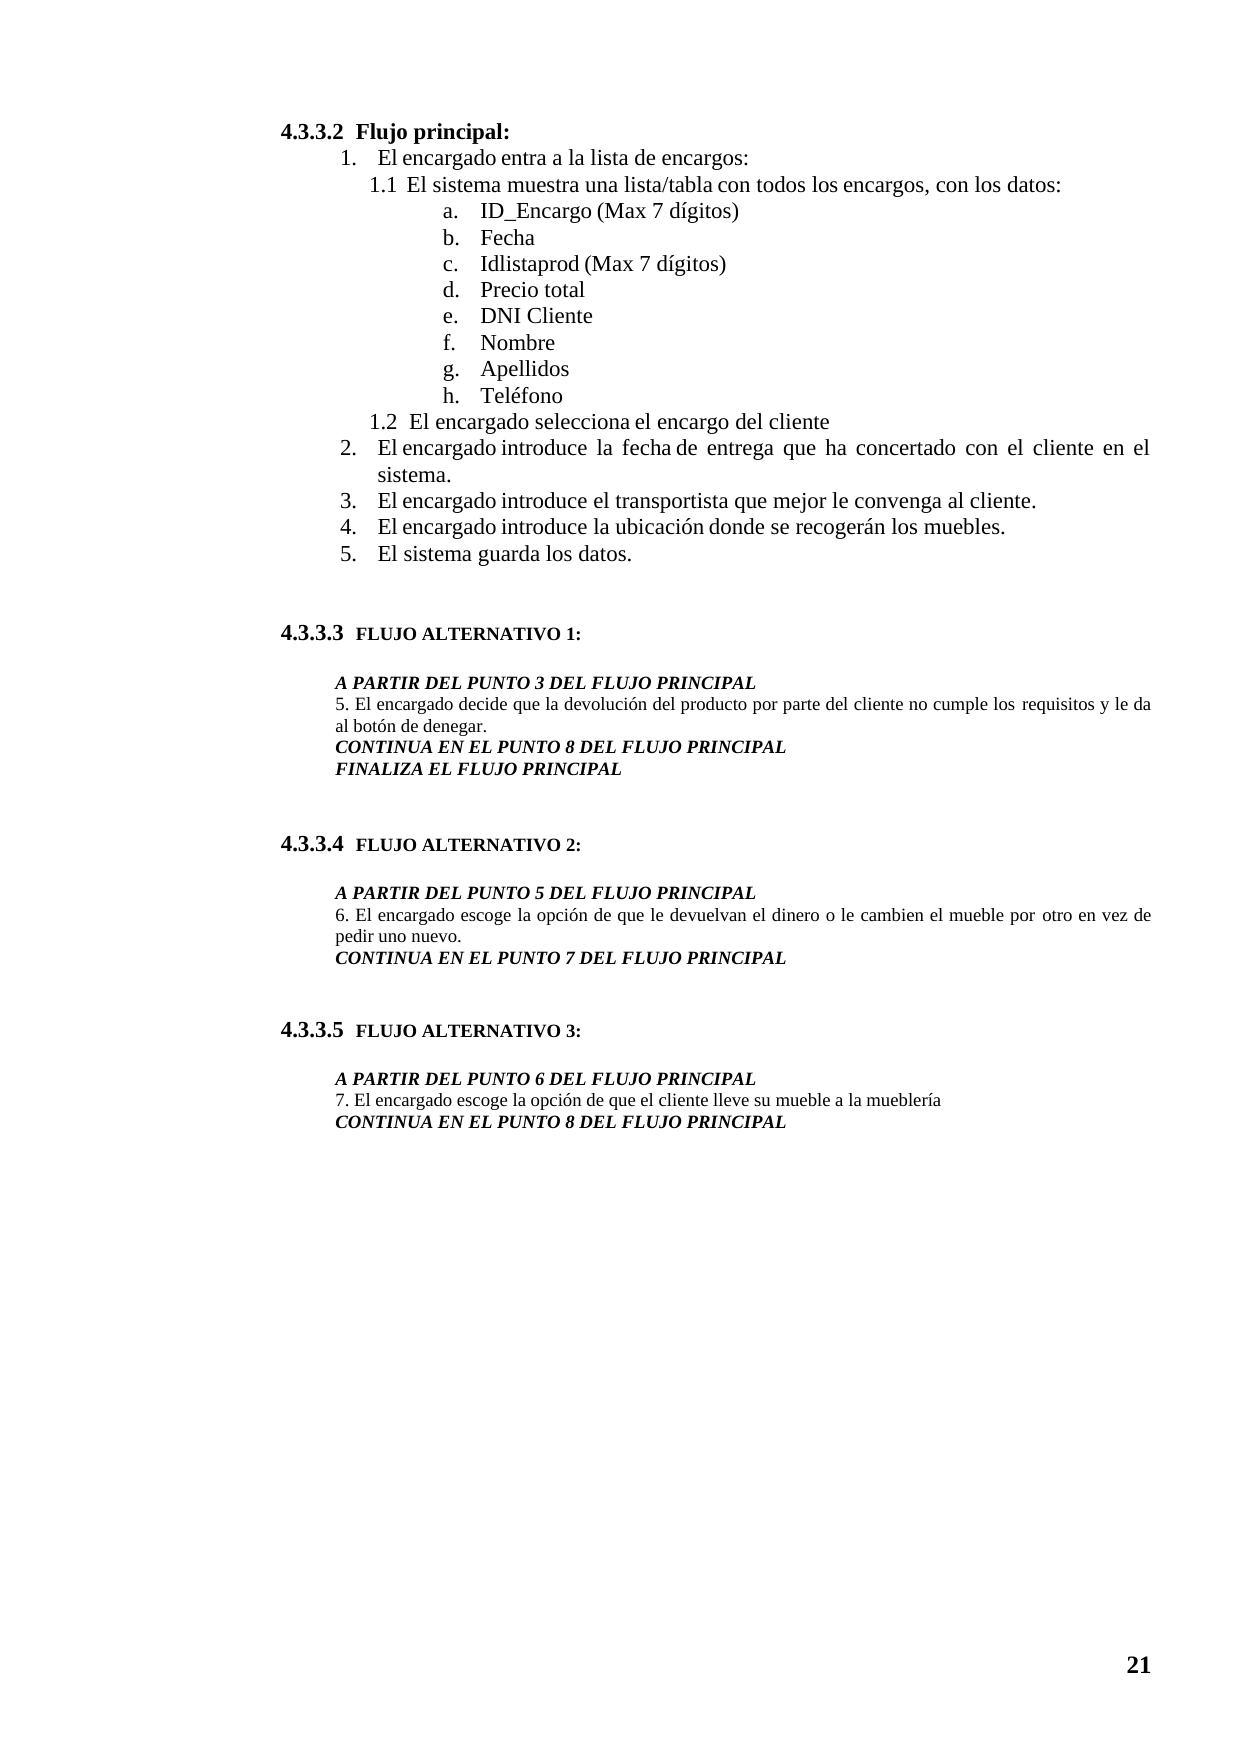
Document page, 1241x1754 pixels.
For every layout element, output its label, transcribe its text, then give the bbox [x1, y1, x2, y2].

list El encargado introduce la ubicación donde se recogerán los muebles. [340, 513, 1152, 540]
list FLUJO ALTERNATIVO 1: [281, 619, 1152, 645]
text FINALIZA EL FLUJO PRINCIPAL [261, 758, 1152, 779]
list Teléfono [443, 382, 1152, 408]
text 5. El encargado decide que la devolución del producto por parte del cliente no cumple los requisitos y le da al botón de denegar. [335, 693, 1152, 736]
list Fecha [443, 223, 1152, 250]
list FLUJO ALTERNATIVO 2: [281, 830, 1152, 857]
text CONTINUA EN EL PUNTO 8 DEL FLUJO PRINCIPAL [335, 736, 1152, 758]
list El encargado entra a la lista de encargos: [340, 144, 1152, 171]
list Precio total [443, 276, 1152, 303]
text 6. El encargado escoge la opción de que le devuelvan el dinero o le cambien el mueble por otro en vez de pedir uno nuevo. [335, 904, 1152, 947]
text A PARTIR DEL PUNTO 6 DEL FLUJO PRINCIPAL [261, 1067, 1152, 1089]
text A PARTIR DEL PUNTO 5 DEL FLUJO PRINCIPAL [261, 882, 1152, 904]
list Flujo principal: [281, 118, 1152, 144]
text 7. El encargado escoge la opción de que el cliente lleve su mueble a la mueblería [261, 1089, 1152, 1111]
text A PARTIR DEL PUNTO 3 DEL FLUJO PRINCIPAL [335, 672, 1152, 693]
list Nombre [443, 329, 1152, 355]
list El sistema guarda los datos. [340, 540, 1152, 566]
list FLUJO ALTERNATIVO 3: [281, 1016, 1152, 1042]
list DNI Cliente [443, 303, 1152, 329]
list El sistema muestra una lista/tabla con todos los encargos, con los datos: [369, 171, 1152, 197]
text CONTINUA EN EL PUNTO 8 DEL FLUJO PRINCIPAL [261, 1111, 1152, 1132]
text 1.2 El encargado selecciona el encargo del cliente [295, 408, 1152, 434]
list ID_Encargo (Max 7 dígitos) [443, 197, 1152, 223]
list Idlistaprod (Max 7 dígitos) [443, 250, 1152, 276]
list Apellidos [443, 355, 1152, 382]
list El encargado introduce la fecha de entrega que ha concertado con el cliente en el sistema. [340, 434, 1152, 487]
text CONTINUA EN EL PUNTO 7 DEL FLUJO PRINCIPAL [261, 947, 1152, 968]
list El encargado introduce el transportista que mejor le convenga al cliente. [340, 487, 1152, 513]
